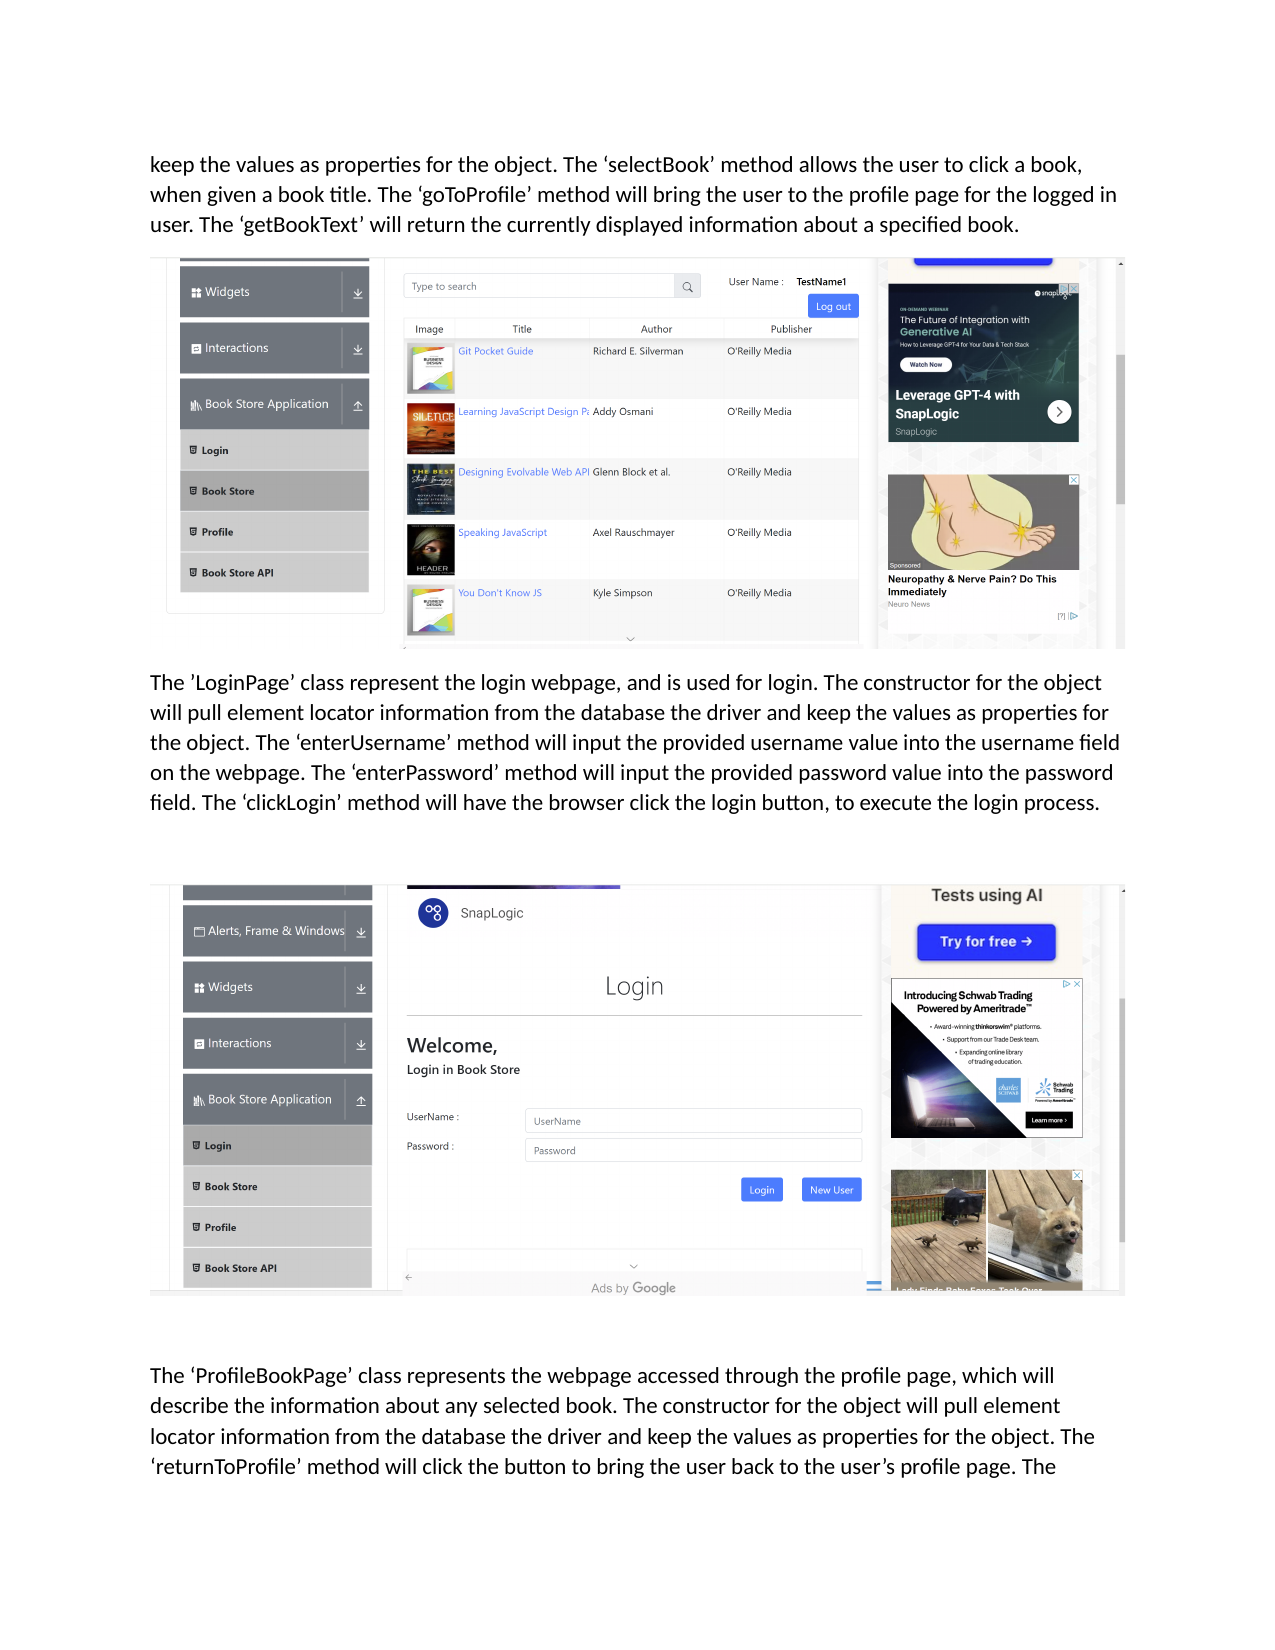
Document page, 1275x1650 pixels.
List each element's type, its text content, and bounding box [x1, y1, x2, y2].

picture [150, 257, 1125, 649]
text The ’LoginPage’ class represent the login webpage, and is used for login. The constructor for the object will pull element locator information from the database the driver and keep the values as properties for the object. The ‘enterUsername’ method will input the provided username value into the username field on the webpage. The ‘enterPassword’ method will input the provided password value into the password field. The ‘clickLogin’ method will have the browser click the login button, to execute the login process. [150, 668, 1125, 817]
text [150, 1361, 1125, 1480]
picture [150, 882, 1125, 1296]
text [150, 150, 1125, 238]
